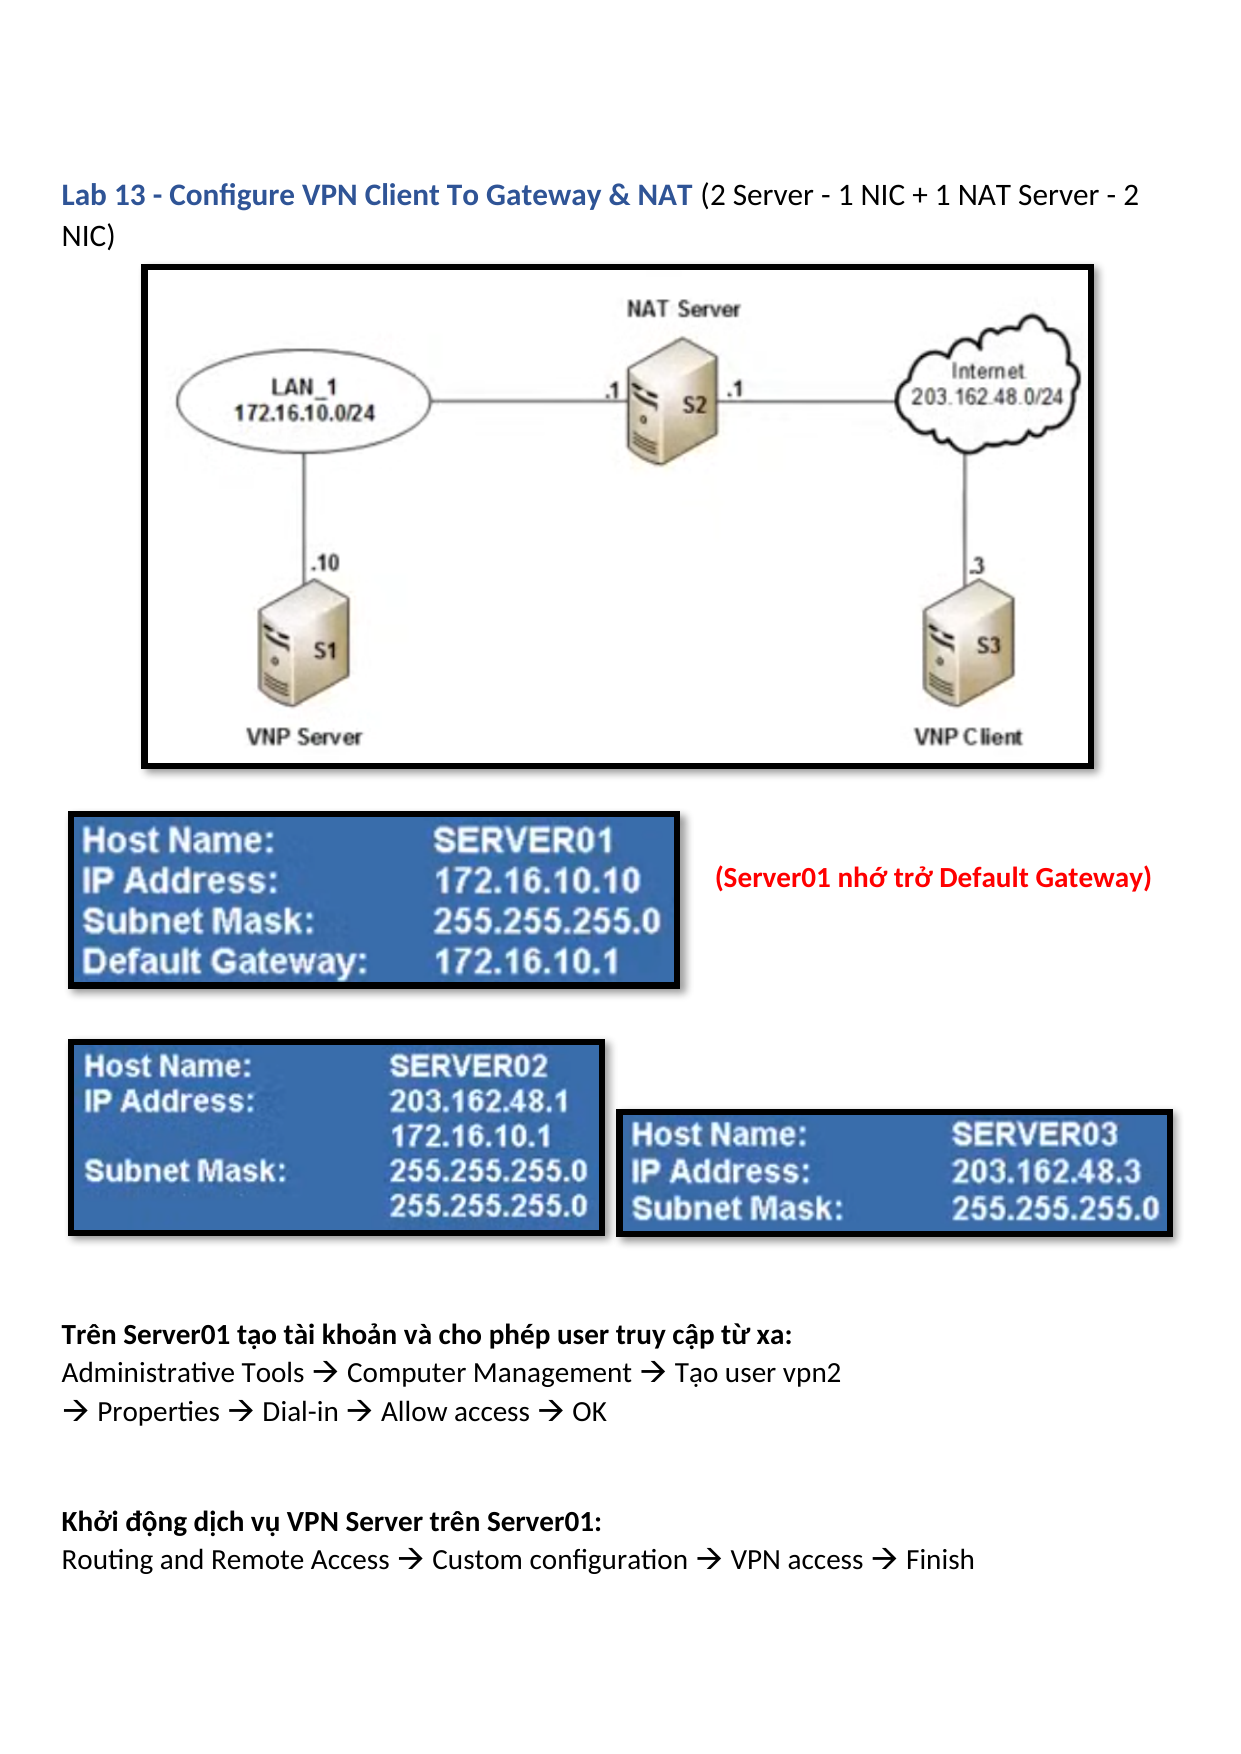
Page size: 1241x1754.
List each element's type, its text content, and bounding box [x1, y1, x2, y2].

text Trên Server01 tạo tài khoản và cho phép user truy cập từ xa: Administrative Tools Computer Management Tạo user vpn2 Properties Dial-in Allow access OK [61, 1316, 1184, 1428]
subtitle Configure VPN Client To Gateway & NAT (2 Server - 1 NIC + 1 NAT Server - 2 NIC) [61, 175, 1184, 254]
text (Server01 nhớ trở Default Gateway) [692, 859, 1184, 895]
text Khởi động dịch vụ VPN Server trên Server01: Routing and Remote Access Custom configuration VPN access Finish [61, 1503, 1184, 1577]
